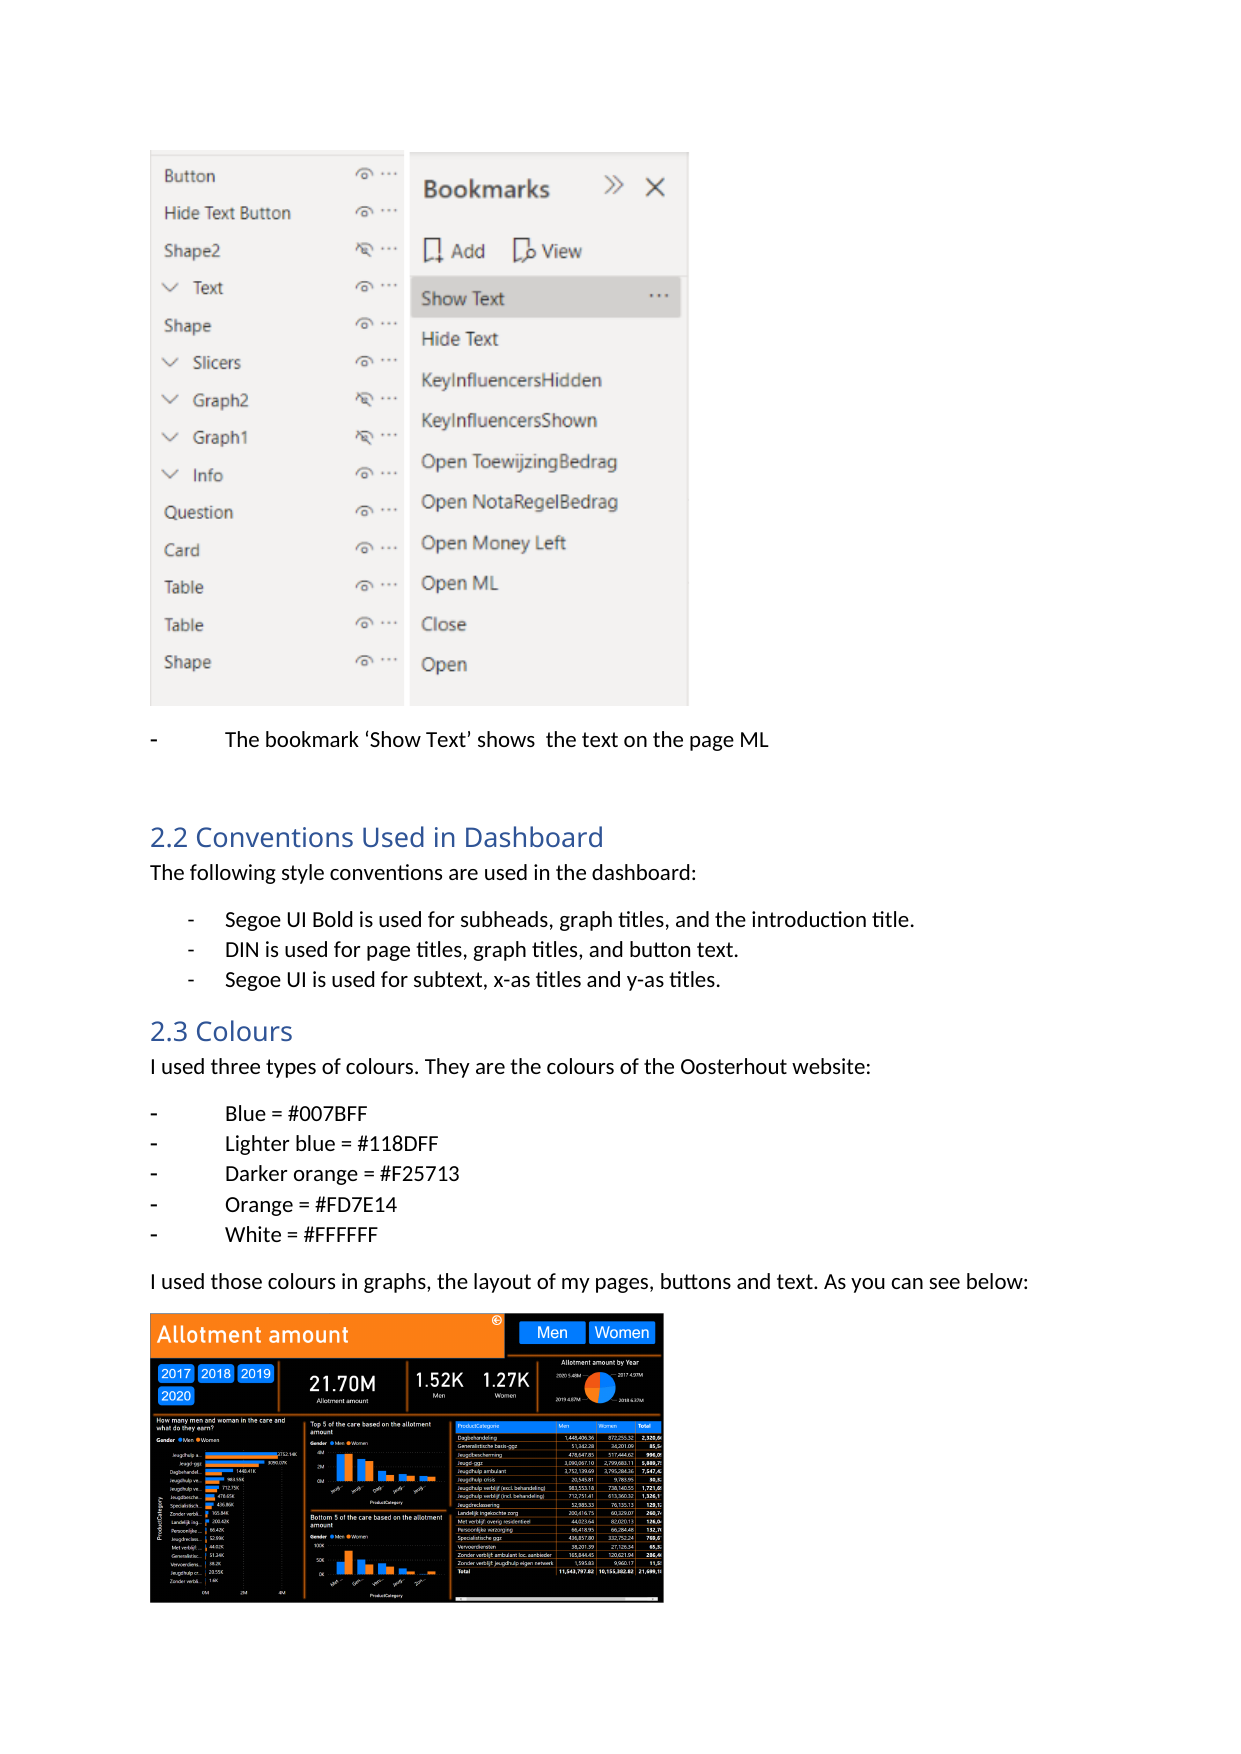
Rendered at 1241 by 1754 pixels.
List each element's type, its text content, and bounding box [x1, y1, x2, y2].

list DIN is used for page titles, graph titles, and button text. [187, 935, 1090, 963]
list The bookmark ‘Show Text’ shows the text on the page ML [150, 725, 1090, 753]
picture [150, 1313, 664, 1603]
subtitle 2.2 Conventions Used in Dashboard [150, 818, 1090, 855]
list Darker orange = #F25713 [150, 1159, 1090, 1188]
subtitle 2.3 Colours [150, 1012, 1090, 1049]
list Orange = #FD7E14 [150, 1190, 1090, 1218]
list Segoe UI Bold is used for subheads, graph titles, and the introduction title. [187, 905, 1090, 933]
picture [150, 150, 405, 706]
text The following style conventions are used in the dashboard: [150, 858, 1090, 886]
text I used three types of colours. They are the colours of the Oosterhout website: [150, 1052, 1090, 1080]
list White = #FFFFFF [150, 1220, 1090, 1248]
text I used those colours in graphs, the layout of my pages, buttons and text. As you can see below: [150, 1267, 1090, 1295]
list Blue = #007BFF [150, 1099, 1090, 1127]
list Segoe UI is used for subtext, x-as titles and y-as titles. [187, 966, 1090, 994]
picture [409, 152, 690, 706]
list Lighter blue = #118DFF [150, 1129, 1090, 1157]
